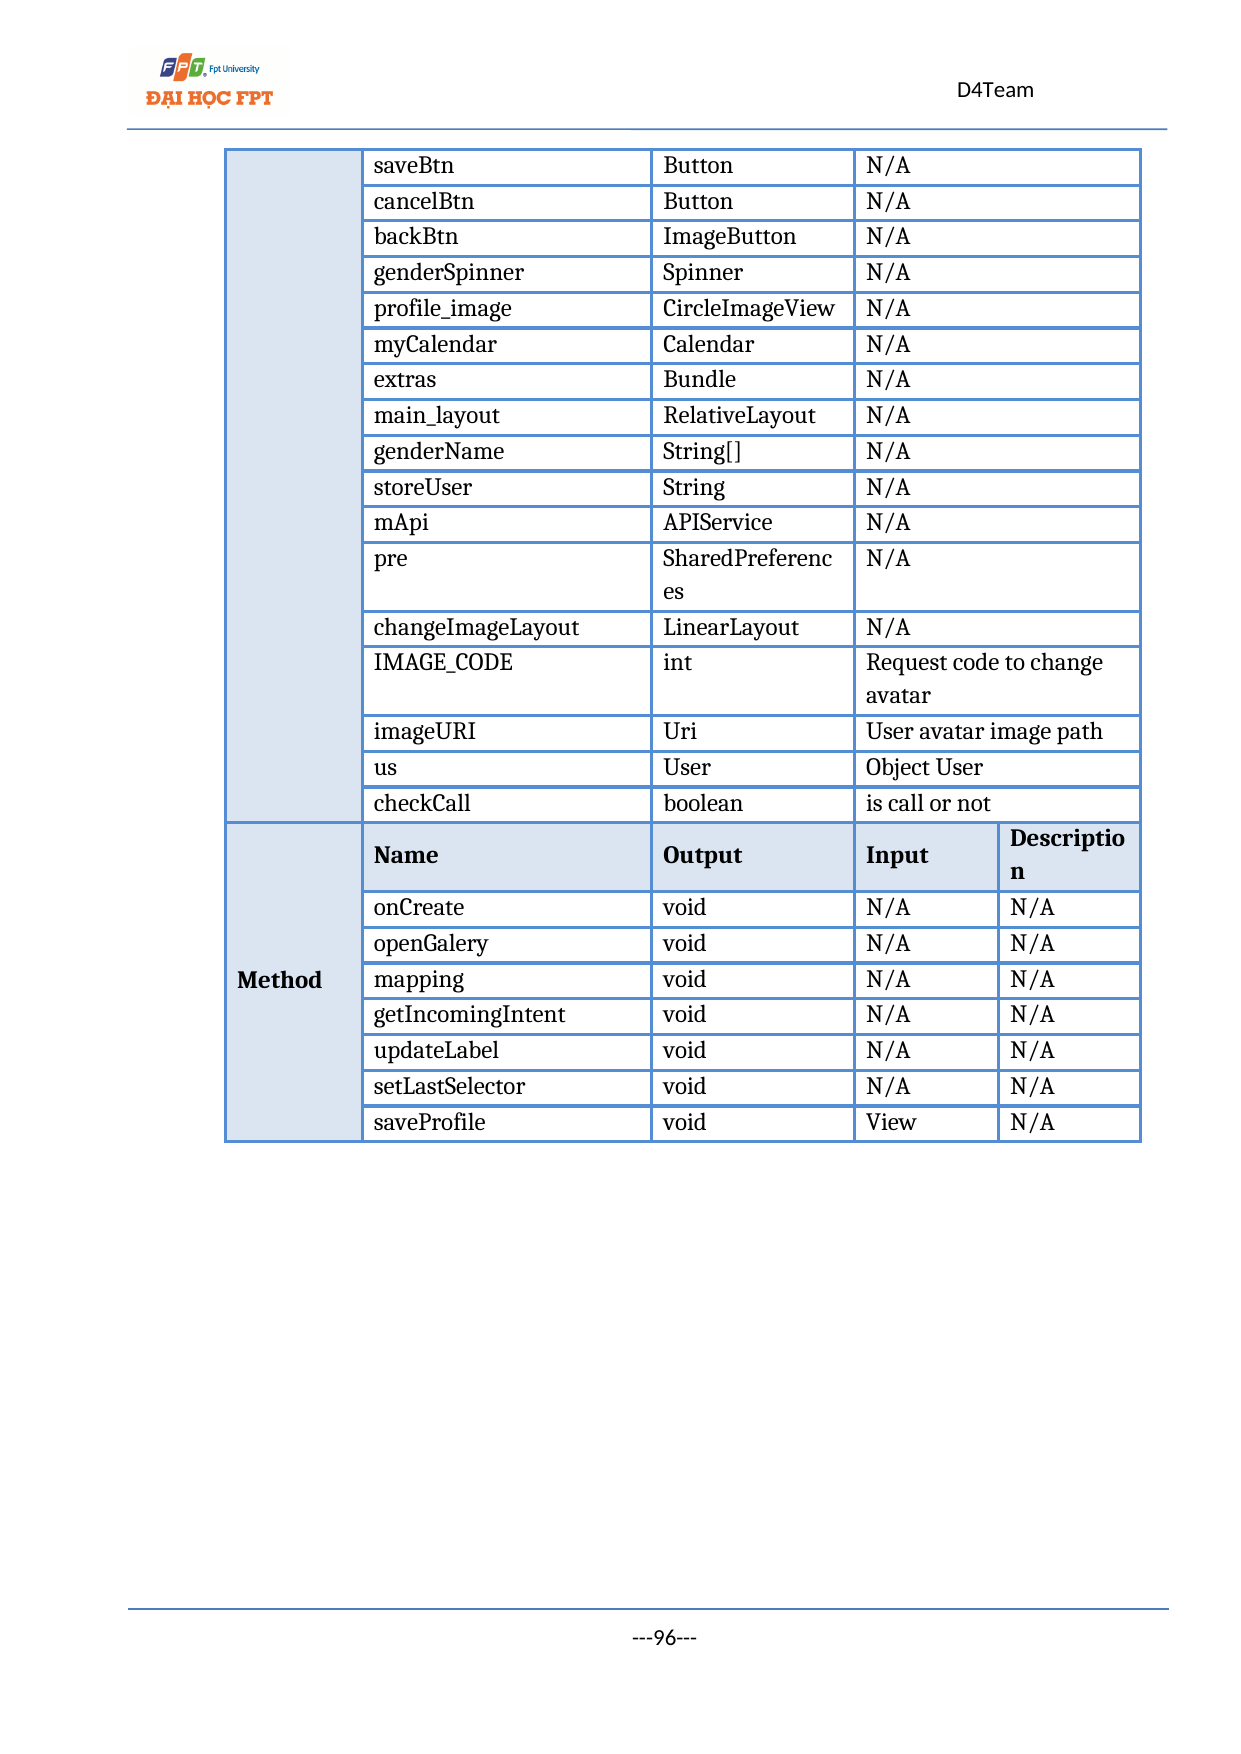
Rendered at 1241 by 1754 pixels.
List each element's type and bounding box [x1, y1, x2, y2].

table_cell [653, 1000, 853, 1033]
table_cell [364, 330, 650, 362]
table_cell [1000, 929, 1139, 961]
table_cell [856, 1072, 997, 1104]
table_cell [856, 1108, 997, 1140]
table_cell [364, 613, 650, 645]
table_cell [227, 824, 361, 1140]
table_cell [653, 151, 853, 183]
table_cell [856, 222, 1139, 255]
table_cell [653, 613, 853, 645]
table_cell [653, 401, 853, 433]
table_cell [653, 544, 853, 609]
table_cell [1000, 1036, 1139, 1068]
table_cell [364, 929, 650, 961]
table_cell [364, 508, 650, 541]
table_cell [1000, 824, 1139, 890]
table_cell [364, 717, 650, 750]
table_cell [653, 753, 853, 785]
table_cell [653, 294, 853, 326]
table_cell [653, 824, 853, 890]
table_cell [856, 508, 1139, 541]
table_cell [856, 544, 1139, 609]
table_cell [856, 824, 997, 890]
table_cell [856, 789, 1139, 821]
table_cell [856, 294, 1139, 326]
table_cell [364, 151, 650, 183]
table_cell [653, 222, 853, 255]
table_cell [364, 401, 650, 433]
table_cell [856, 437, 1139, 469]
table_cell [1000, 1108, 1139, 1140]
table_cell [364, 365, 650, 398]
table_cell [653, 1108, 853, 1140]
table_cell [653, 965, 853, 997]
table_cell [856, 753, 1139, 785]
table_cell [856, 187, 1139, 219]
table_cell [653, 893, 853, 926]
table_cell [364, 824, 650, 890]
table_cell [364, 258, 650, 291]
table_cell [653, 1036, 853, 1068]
picture [129, 46, 290, 116]
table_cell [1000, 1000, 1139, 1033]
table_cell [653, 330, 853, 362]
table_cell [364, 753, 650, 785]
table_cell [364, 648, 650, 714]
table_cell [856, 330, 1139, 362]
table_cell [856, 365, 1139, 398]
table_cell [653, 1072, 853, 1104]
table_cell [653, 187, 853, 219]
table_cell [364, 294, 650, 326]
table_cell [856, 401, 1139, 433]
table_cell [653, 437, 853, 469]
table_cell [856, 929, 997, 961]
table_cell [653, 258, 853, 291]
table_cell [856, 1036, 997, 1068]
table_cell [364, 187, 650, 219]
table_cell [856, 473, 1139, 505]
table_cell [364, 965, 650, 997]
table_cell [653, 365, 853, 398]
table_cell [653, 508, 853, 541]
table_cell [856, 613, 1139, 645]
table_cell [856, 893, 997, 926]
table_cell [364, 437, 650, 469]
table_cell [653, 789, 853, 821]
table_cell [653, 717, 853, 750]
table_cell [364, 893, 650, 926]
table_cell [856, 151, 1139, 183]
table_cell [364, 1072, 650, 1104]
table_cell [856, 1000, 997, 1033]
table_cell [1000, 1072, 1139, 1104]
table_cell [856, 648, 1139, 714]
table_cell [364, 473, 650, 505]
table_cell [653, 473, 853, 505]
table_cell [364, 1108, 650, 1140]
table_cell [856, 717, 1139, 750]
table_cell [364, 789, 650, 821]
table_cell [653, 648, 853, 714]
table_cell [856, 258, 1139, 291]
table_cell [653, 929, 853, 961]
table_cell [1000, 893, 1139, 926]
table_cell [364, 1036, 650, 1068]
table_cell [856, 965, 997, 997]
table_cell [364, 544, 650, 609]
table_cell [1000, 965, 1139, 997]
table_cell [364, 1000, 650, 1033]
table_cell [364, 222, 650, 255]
